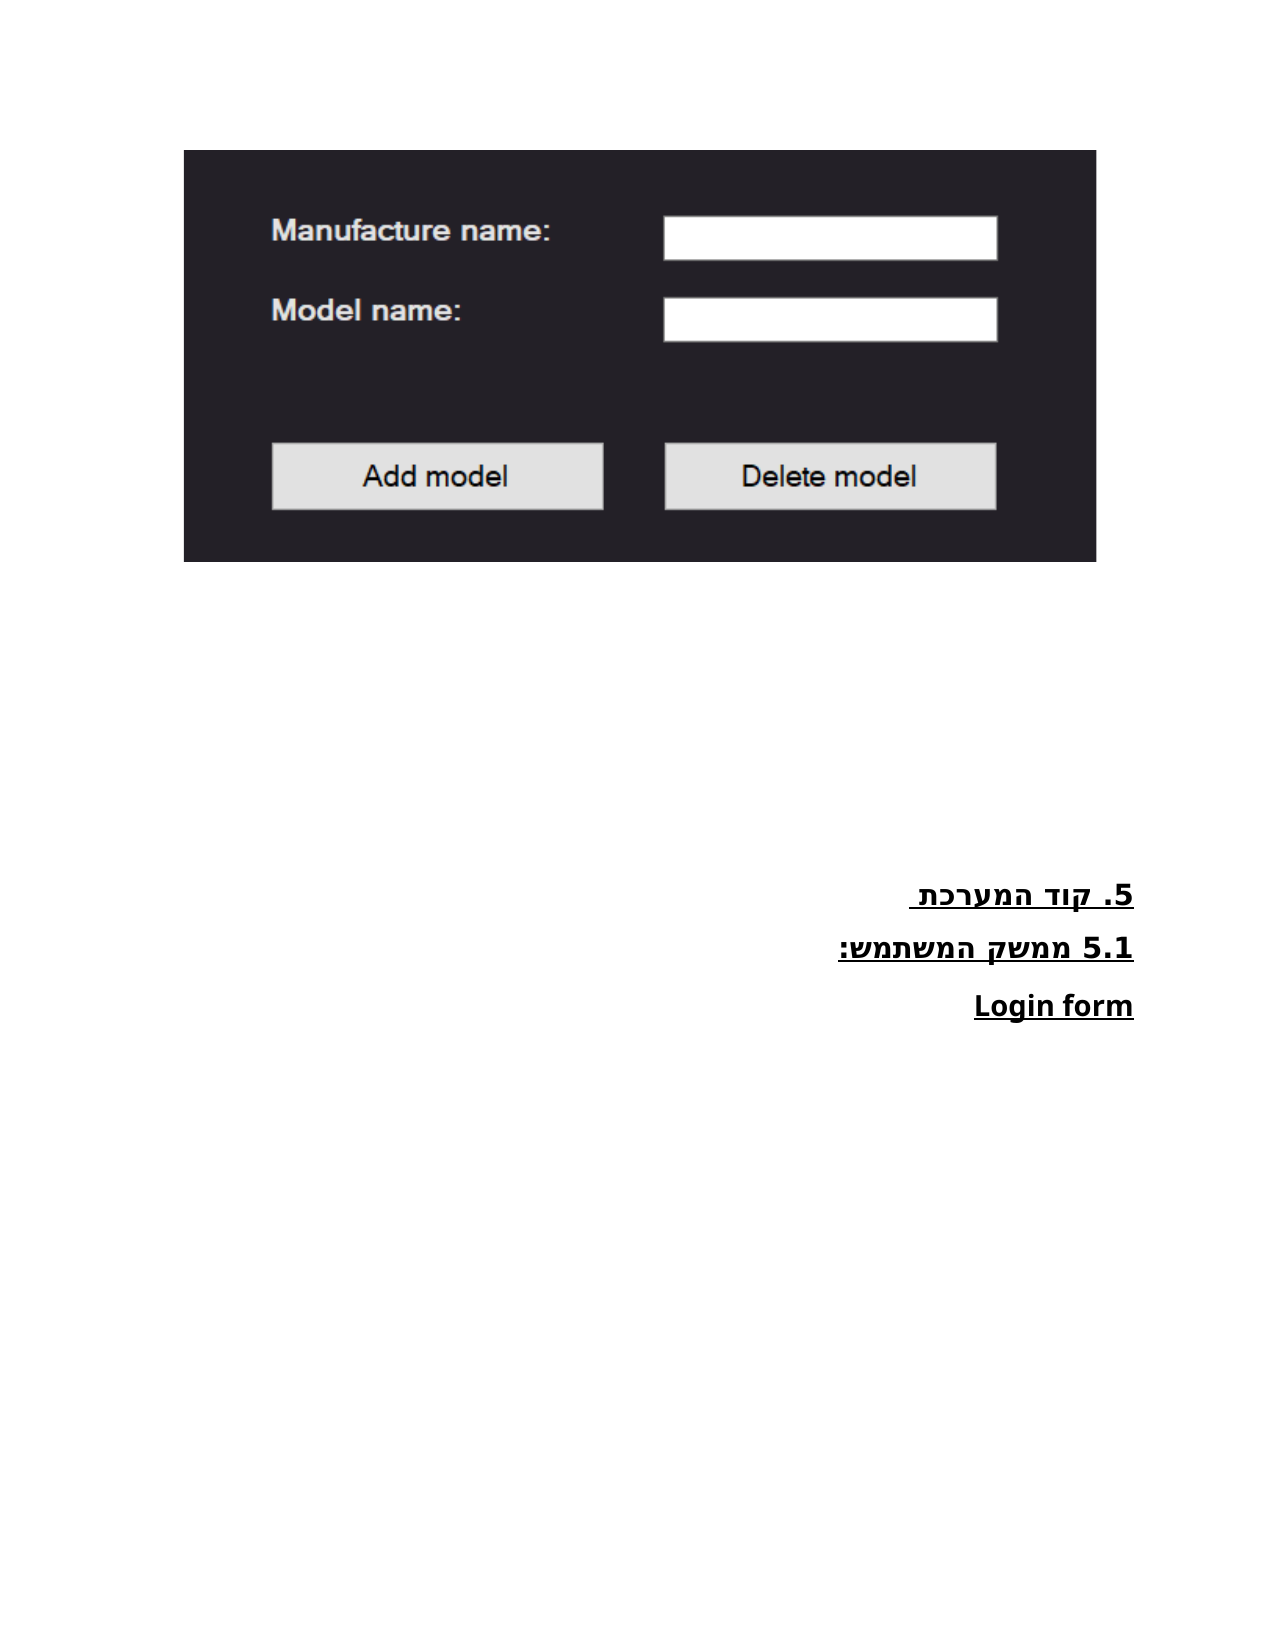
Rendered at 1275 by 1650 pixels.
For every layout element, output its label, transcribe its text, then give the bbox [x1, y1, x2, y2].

text 5.1 ממשק המשתמש: [138, 931, 1134, 965]
text Login form [138, 985, 1134, 1024]
text 5. קוד המערכת [138, 878, 1134, 912]
picture [183, 150, 1097, 562]
